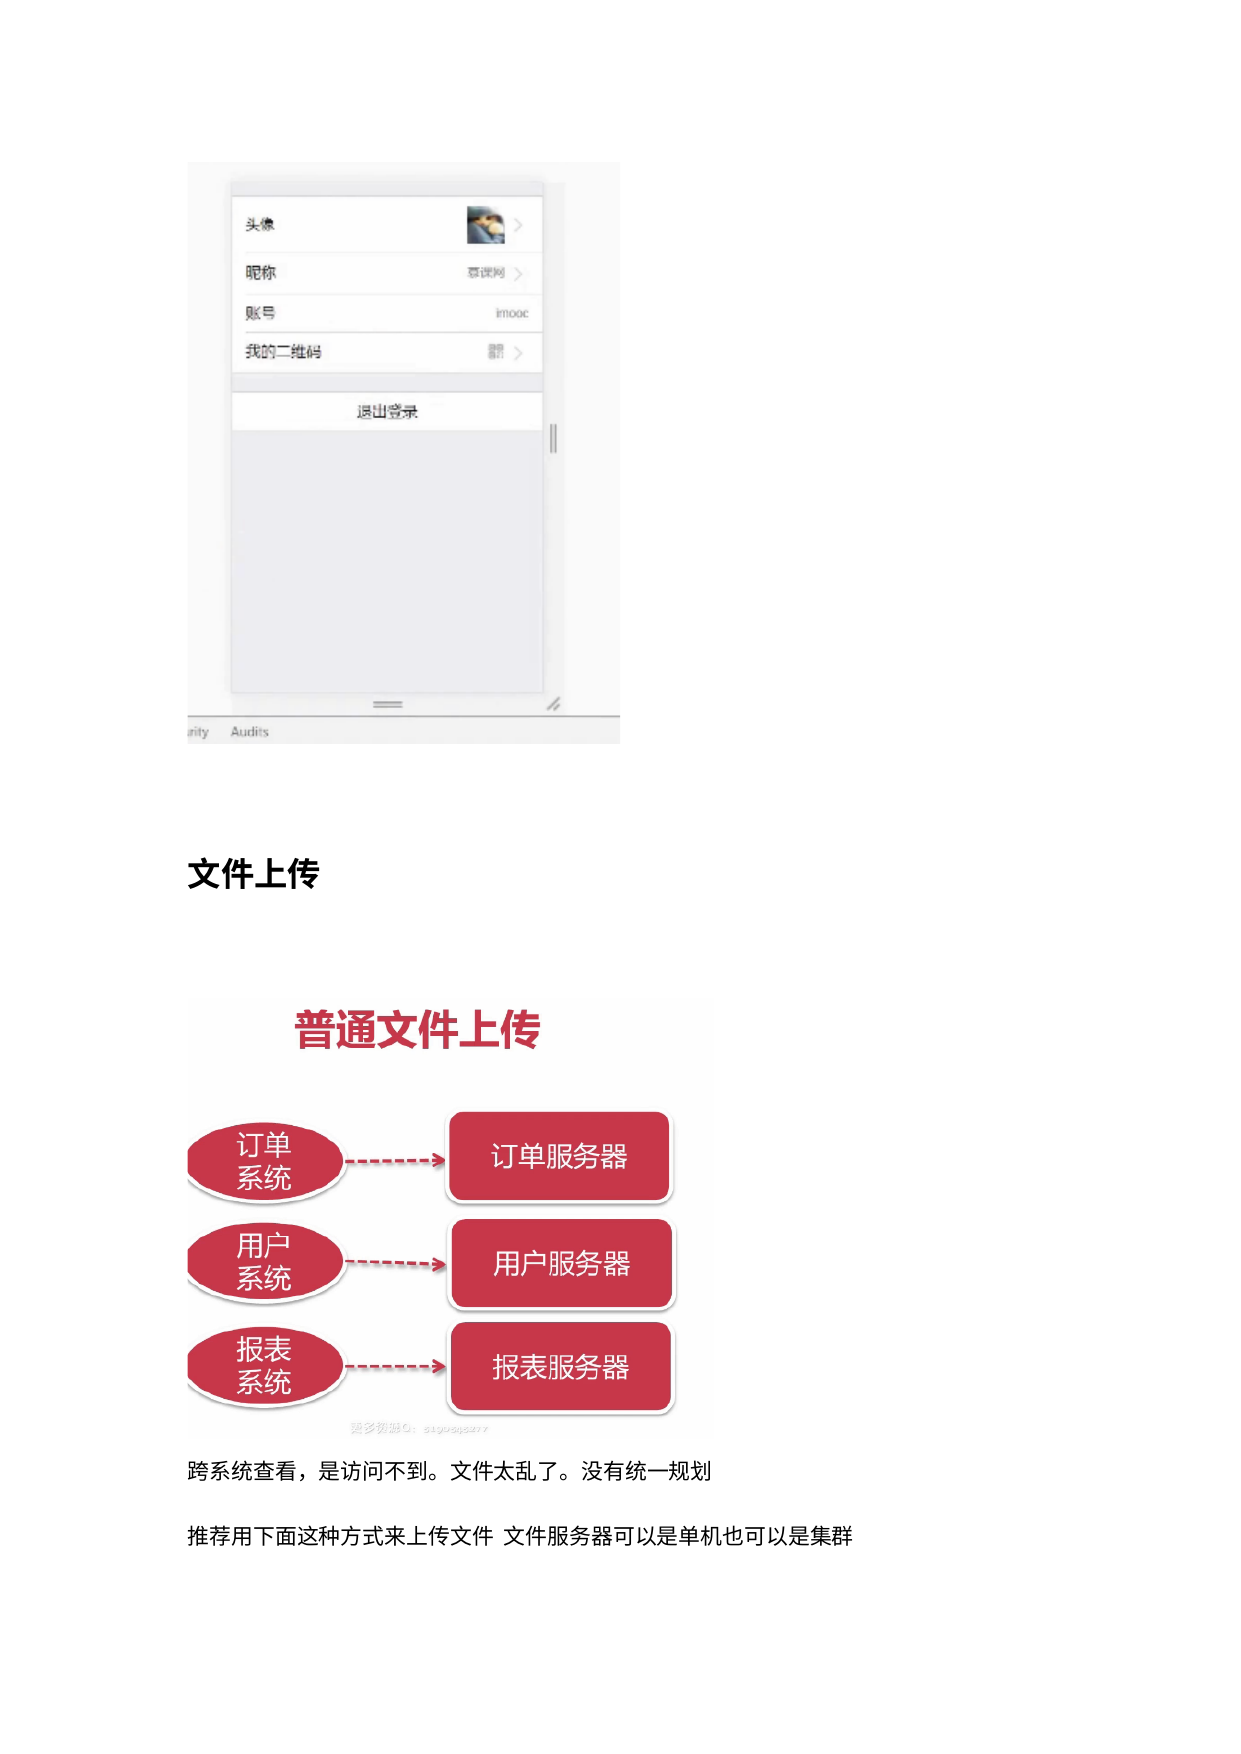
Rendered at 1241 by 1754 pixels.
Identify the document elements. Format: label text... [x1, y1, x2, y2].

text 推荐用下面这种方式来上传文件 文件服务器可以是单机也可以是集群 [187, 1519, 1053, 1551]
subtitle 文件上传 [187, 839, 1053, 904]
picture [187, 162, 621, 744]
picture [187, 998, 714, 1439]
text 跨系统查看，是访问不到。文件太乱了。没有统一规划 [187, 1454, 1053, 1486]
